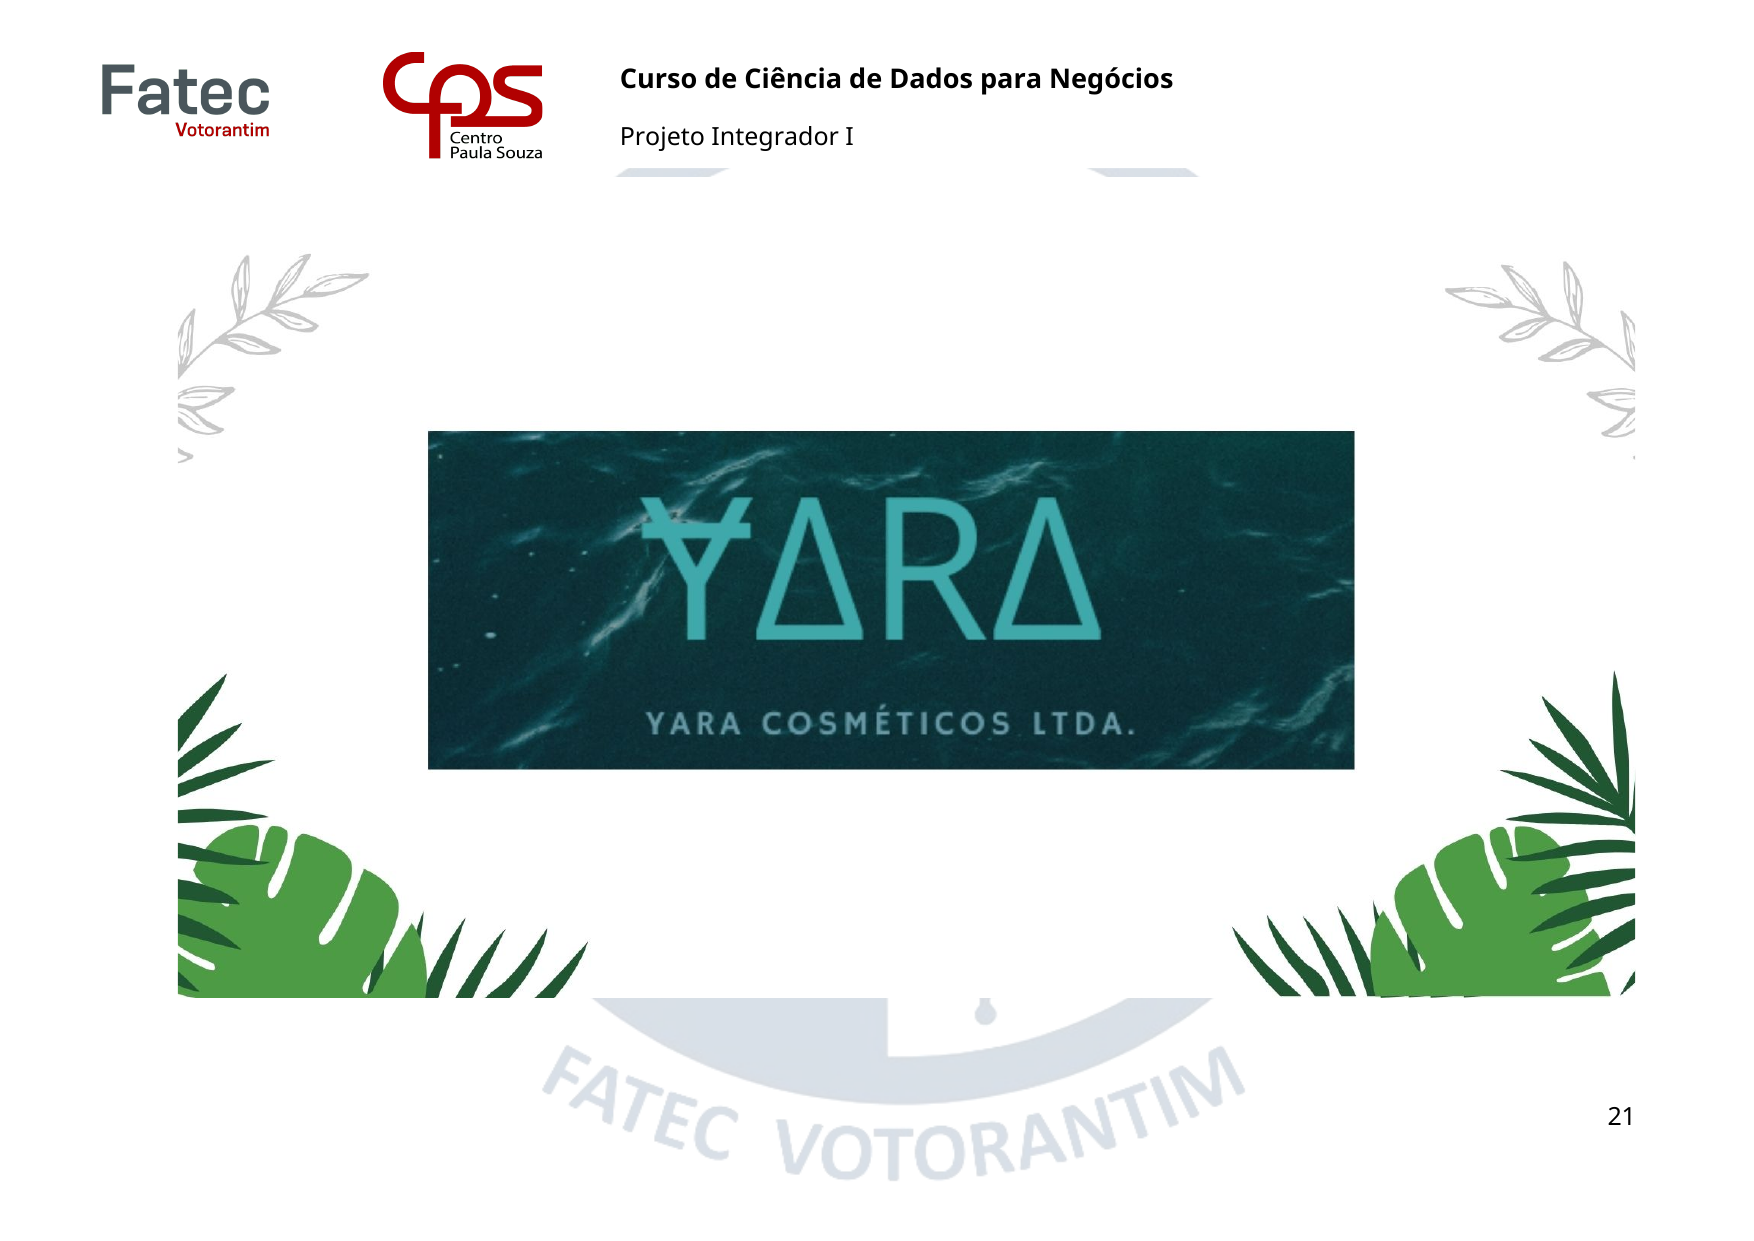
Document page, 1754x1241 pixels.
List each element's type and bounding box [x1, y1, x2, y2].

picture [101, 52, 543, 169]
picture [177, 177, 1636, 998]
